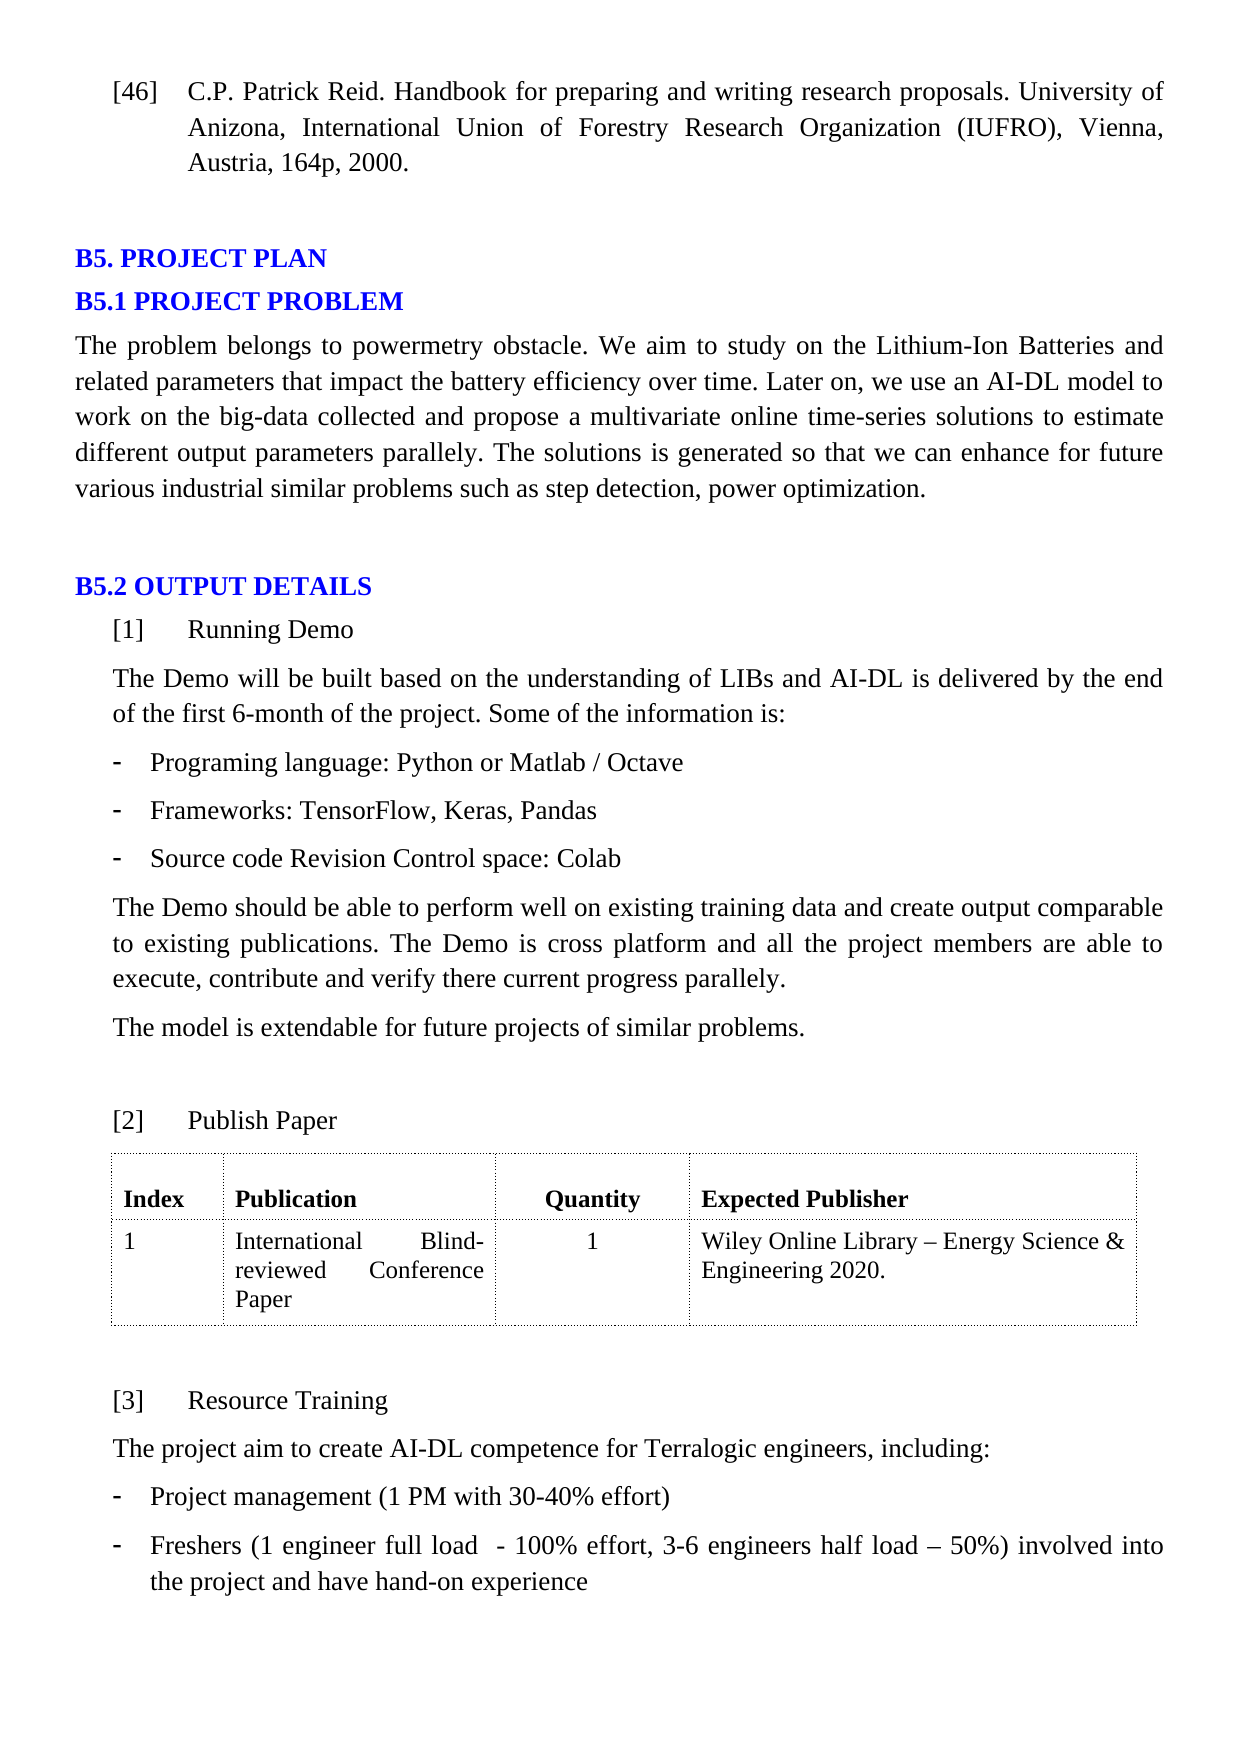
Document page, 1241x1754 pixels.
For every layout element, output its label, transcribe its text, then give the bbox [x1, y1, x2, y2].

subtitle B5.2 OUTPUT DETAILS [75, 570, 840, 601]
text The model is extendable for future projects of similar problems. [112, 1011, 1165, 1042]
table_header Index [112, 1153, 223, 1219]
text The project aim to create AI-DL competence for Terralogic engineers, including: [112, 1432, 1165, 1463]
list Source code Revision Control space: Colab [112, 843, 1165, 874]
table_cell 1 [495, 1219, 690, 1325]
list Freshers (1 engineer full load - 100% effort, 3-6 engineers half load – 50%) involved into the project and have hand-on experience [112, 1529, 1165, 1596]
text The problem belongs to powermetry obstacle. We aim to study on the Lithium-Ion Batteries and related parameters that impact the battery efficiency over time. Later on, we use an AI-DL model to work on the big-data collected and propose a multivariate online time-series solutions to estimate different output parameters parallely. The solutions is generated so that we can enhance for future various industrial similar problems such as step detection, power optimization. [75, 329, 1165, 503]
table_header Expected Publisher [690, 1153, 1137, 1219]
text The Demo will be built based on the understanding of LIBs and AI-DL is delivered by the end of the first 6-month of the project. Some of the information is: [112, 662, 1165, 729]
list Running Demo [112, 613, 1165, 645]
list Project management (1 PM with 30-40% effort) [112, 1480, 1165, 1512]
subtitle B5. PROJECT PLAN [75, 242, 1165, 273]
list Publish Paper [112, 1104, 1165, 1136]
table_header Quantity [495, 1153, 690, 1219]
list C.P. Patrick Reid. Handbook for preparing and writing research proposals. University of Anizona, International Union of Forestry Research Organization (IUFRO), Vienna, Austria, 164p, 2000. [112, 75, 1165, 178]
subtitle B5.1 PROJECT PROBLEM [75, 285, 840, 316]
list Resource Training [112, 1384, 1165, 1415]
list Frameworks: TensorFlow, Keras, Pandas [112, 794, 1165, 825]
text The Demo should be able to perform well on existing training data and create output comparable to existing publications. The Demo is cross platform and all the project members are able to execute, contribute and verify there current progress parallely. [112, 891, 1165, 994]
table_cell 1 [112, 1219, 223, 1325]
table_header Publication [224, 1153, 495, 1219]
list Programing language: Python or Matlab / Octave [112, 746, 1165, 777]
table_cell Wiley Online Library – Energy Science & Engineering 2020. [690, 1219, 1137, 1325]
table_cell International Blind-reviewed Conference Paper [224, 1219, 495, 1325]
